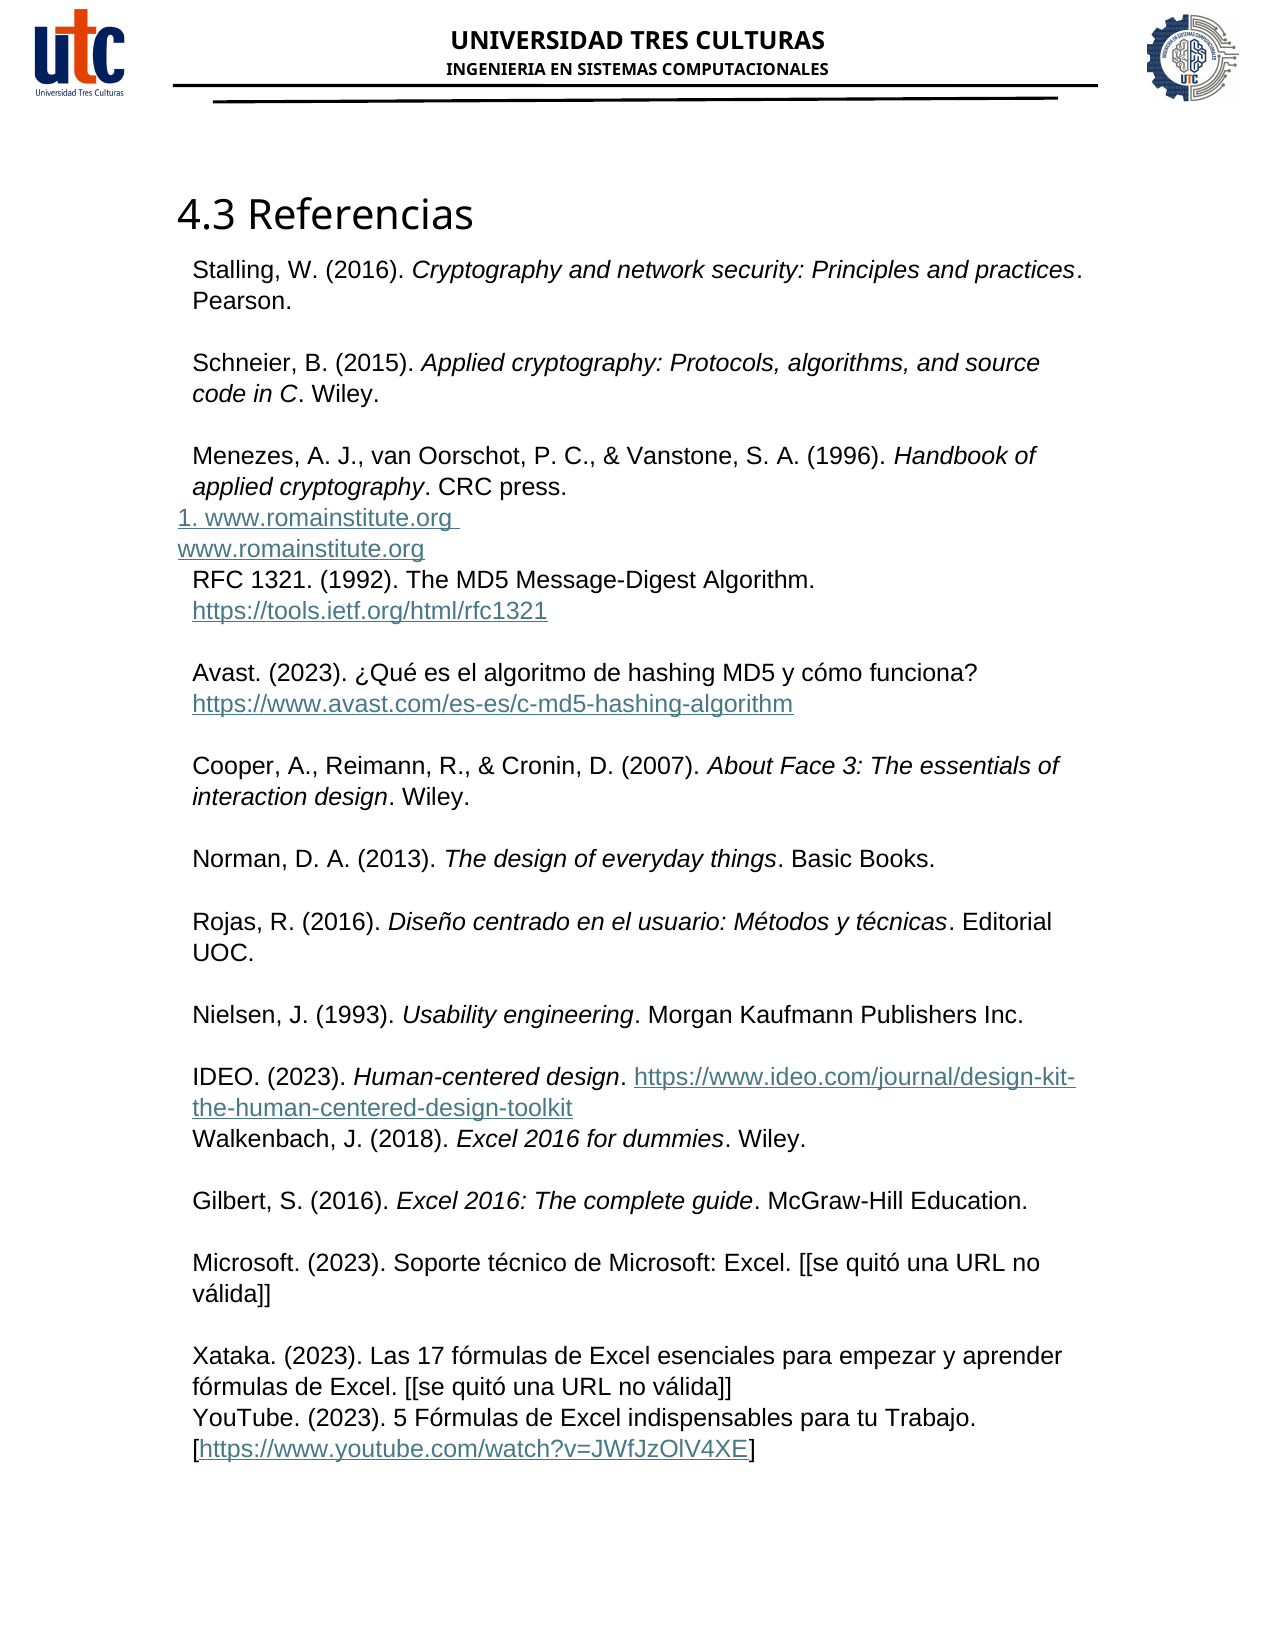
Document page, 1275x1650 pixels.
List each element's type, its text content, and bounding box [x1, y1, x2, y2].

picture [1147, 11, 1239, 104]
text IDEO. (2023). Human-centered design. https://www.ideo.com/journal/design-kit-the-human-centered-design-toolkit [192, 1062, 1098, 1122]
text Rojas, R. (2016). Diseño centrado en el usuario: Métodos y técnicas. Editorial UOC. [192, 907, 1098, 966]
text Walkenbach, J. (2018). Excel 2016 for dummies. Wiley. [192, 1124, 1098, 1153]
text Norman, D. A. (2013). The design of everyday things. Basic Books. [192, 844, 1098, 873]
text Menezes, A. J., van Oorschot, P. C., & Vanstone, S. A. (1996). Handbook of applied cryptography. CRC press. [192, 441, 1098, 501]
text Nielsen, J. (1993). Usability engineering. Morgan Kaufmann Publishers Inc. [192, 1000, 1098, 1028]
text Cooper, A., Reimann, R., & Cronin, D. (2007). About Face 3: The essentials of interaction design. Wiley. [192, 751, 1098, 811]
text Stalling, W. (2016). Cryptography and network security: Principles and practices. Pearson. [192, 255, 1098, 314]
text Xataka. (2023). Las 17 fórmulas de Excel esenciales para empezar y aprender fórmulas de Excel. [[se quitó una URL no válida]] [192, 1341, 1098, 1401]
text Avast. (2023). ¿Qué es el algoritmo de hashing MD5 y cómo funciona? https://www.avast.com/es-es/c-md5-hashing-algorithm [192, 658, 1098, 718]
text Microsoft. (2023). Soporte técnico de Microsoft: Excel. [[se quitó una URL no válida]] [192, 1248, 1098, 1308]
text RFC 1321. (1992). The MD5 Message-Digest Algorithm. https://tools.ietf.org/html/rfc1321 [192, 565, 1098, 625]
picture [34, 9, 125, 96]
text www.romainstitute.org [177, 534, 1098, 563]
text Gilbert, S. (2016). Excel 2016: The complete guide. McGraw-Hill Education. [192, 1186, 1098, 1215]
text YouTube. (2023). 5 Fórmulas de Excel indispensables para tu Trabajo. [https://www.youtube.com/watch?v=JWfJzOlV4XE] [192, 1403, 1098, 1463]
text 1. www.romainstitute.org [177, 503, 1098, 532]
text Schneier, B. (2015). Applied cryptography: Protocols, algorithms, and source code in C. Wiley. [192, 348, 1098, 408]
subtitle 4.3 Referencias [177, 185, 1098, 242]
